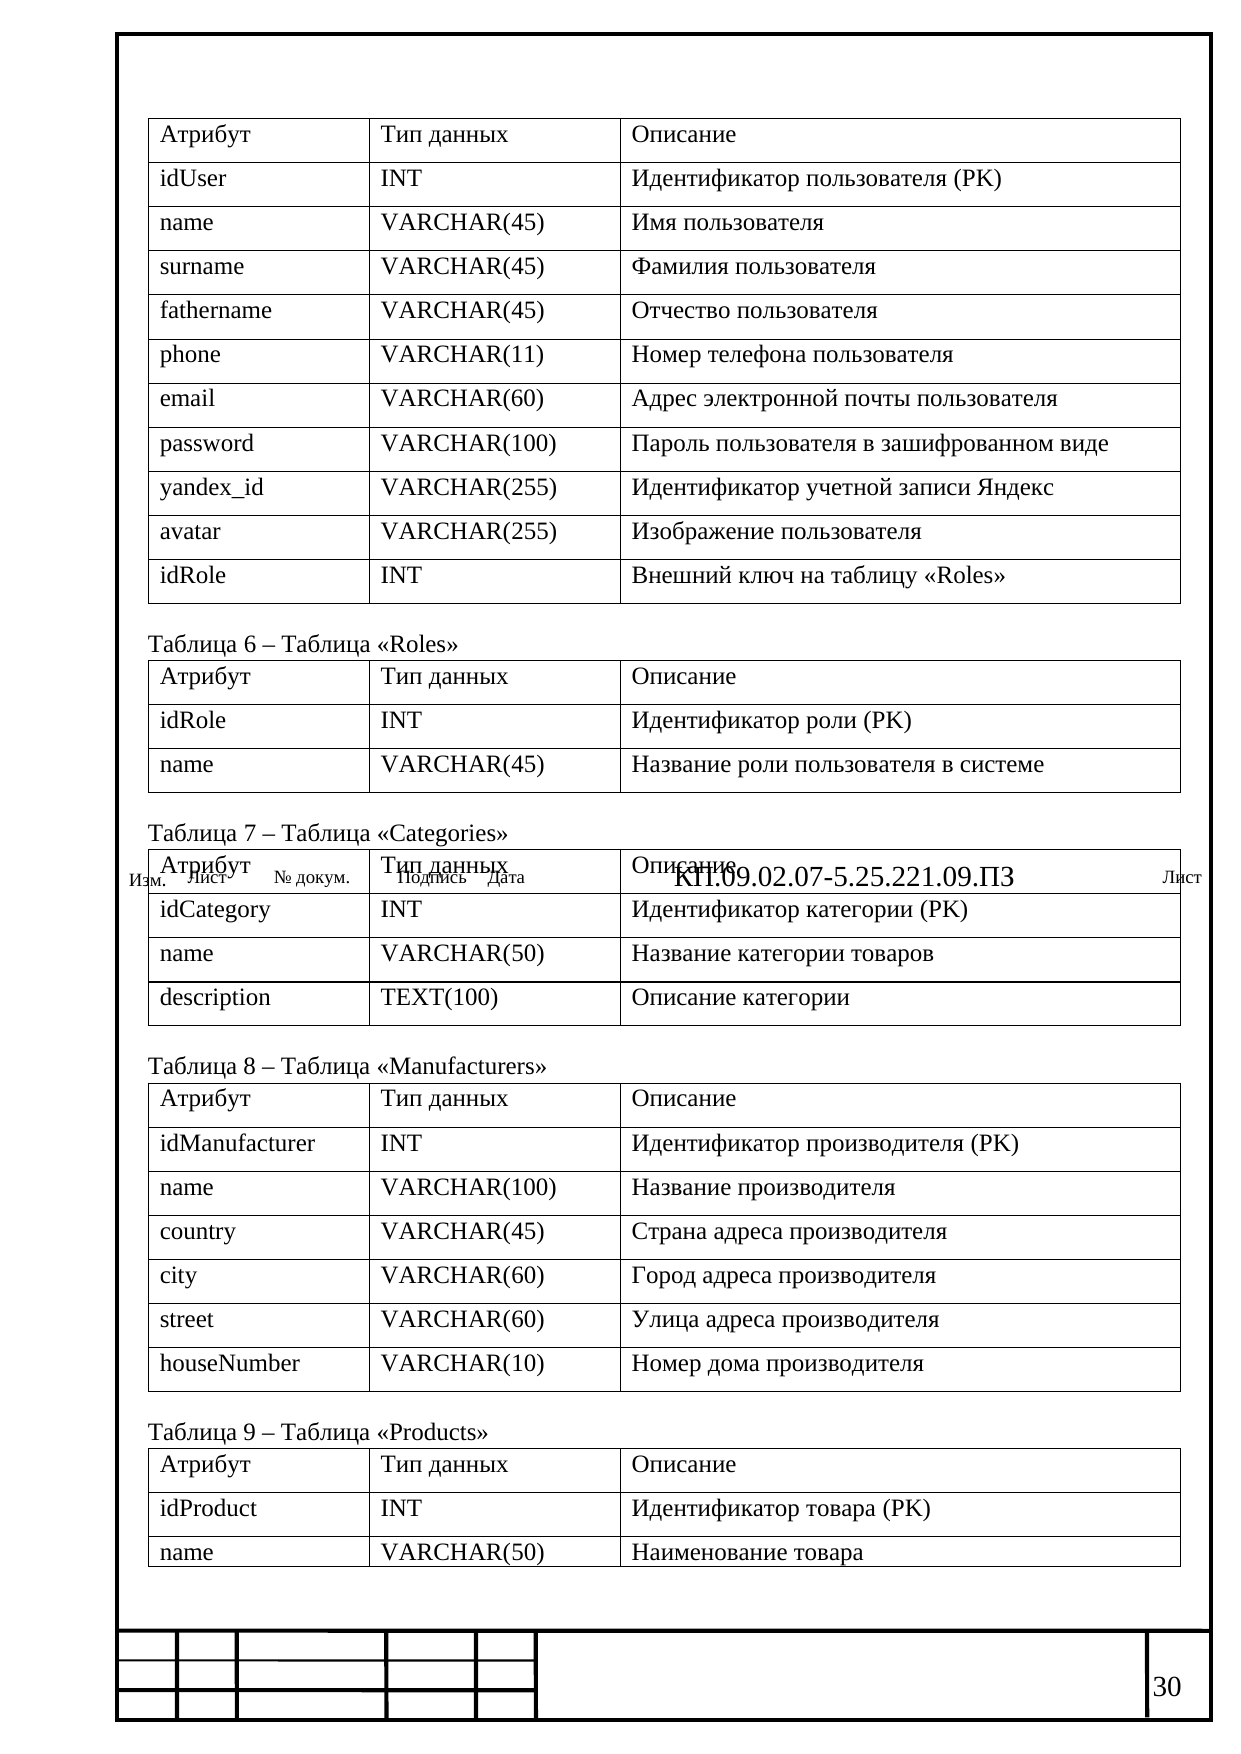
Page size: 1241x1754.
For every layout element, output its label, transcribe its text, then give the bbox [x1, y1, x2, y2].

table_cell VARCHAR(60) [370, 384, 620, 427]
table_header Тип данных [370, 1449, 620, 1492]
table_cell VARCHAR(45) [370, 207, 620, 250]
table_header Описание [621, 1449, 1180, 1492]
table_cell Название производителя [621, 1172, 1180, 1215]
table_header Атрибут [149, 1449, 369, 1492]
table_cell idManufacturer [149, 1128, 369, 1171]
table_cell Город адреса производителя [621, 1260, 1180, 1303]
table_cell Имя пользователя [621, 207, 1180, 250]
table_header Описание [621, 119, 1180, 162]
table_cell idProduct [149, 1493, 369, 1536]
table_cell INT [370, 705, 620, 748]
table_cell idRole [149, 560, 369, 603]
table_cell VARCHAR(60) [370, 1260, 620, 1303]
table_cell name [149, 1172, 369, 1215]
table_cell Идентификатор товара (PK) [621, 1493, 1180, 1536]
table_cell VARCHAR(100) [370, 1172, 620, 1215]
table_cell VARCHAR(45) [370, 295, 620, 338]
table_cell phone [149, 340, 369, 382]
table_cell city [149, 1260, 369, 1303]
table_cell name [149, 207, 369, 250]
table_cell Адрес электронной почты пользователя [621, 384, 1180, 427]
table_cell INT [370, 894, 620, 937]
table_cell Идентификатор производителя (PK) [621, 1128, 1180, 1171]
text Таблица 7 – Таблица «Categories» [148, 818, 1181, 847]
text Таблица 8 – Таблица «Manufacturers» [148, 1051, 1181, 1080]
table_header Атрибут [149, 119, 369, 162]
table_cell fathername [149, 295, 369, 338]
table_cell houseNumber [149, 1348, 369, 1391]
table_cell Фамилия пользователя [621, 251, 1180, 294]
text Таблица 9 – Таблица «Products» [148, 1417, 1181, 1446]
table_cell VARCHAR(45) [370, 749, 620, 792]
table_header Описание [621, 661, 1180, 704]
table_cell name [149, 749, 369, 792]
table_header Тип данных [370, 1084, 620, 1127]
table_header Тип данных [370, 850, 620, 893]
table_cell Описание категории [621, 983, 1180, 1025]
table_cell TEXT(100) [370, 983, 620, 1025]
table_cell Номер телефона пользователя [621, 340, 1180, 382]
table_cell name [149, 938, 369, 981]
table_cell yandex_id [149, 472, 369, 515]
table_cell description [149, 983, 369, 1025]
table_cell VARCHAR(45) [370, 251, 620, 294]
table_cell Идентификатор категории (PK) [621, 894, 1180, 937]
table_cell VARCHAR(11) [370, 340, 620, 382]
table_cell Пароль пользователя в зашифрованном виде [621, 428, 1180, 471]
table_cell avatar [149, 516, 369, 559]
table_cell INT [370, 1493, 620, 1536]
table_cell VARCHAR(60) [370, 1304, 620, 1347]
table_cell VARCHAR(45) [370, 1216, 620, 1259]
table_header Тип данных [370, 661, 620, 704]
table_cell Улица адреса производителя [621, 1304, 1180, 1347]
table_cell Номер дома производителя [621, 1348, 1180, 1391]
table_cell Идентификатор пользователя (PK) [621, 163, 1180, 206]
table_cell Название роли пользователя в системе [621, 749, 1180, 792]
table_header Атрибут [149, 1084, 369, 1127]
table_cell VARCHAR(100) [370, 428, 620, 471]
table_cell Название категории товаров [621, 938, 1180, 981]
table_header Описание [621, 850, 1180, 893]
table_header Тип данных [370, 119, 620, 162]
table_cell surname [149, 251, 369, 294]
table_cell idUser [149, 163, 369, 206]
table_cell Идентификатор учетной записи Яндекс [621, 472, 1180, 515]
table_cell Отчество пользователя [621, 295, 1180, 338]
table_cell INT [370, 163, 620, 206]
text Таблица 6 – Таблица «Roles» [148, 629, 1181, 658]
table_cell idRole [149, 705, 369, 748]
table_cell password [149, 428, 369, 471]
table_cell VARCHAR(255) [370, 516, 620, 559]
table_cell email [149, 384, 369, 427]
table_cell Наименование товара [621, 1537, 1180, 1566]
table_cell name [149, 1537, 369, 1566]
table_cell INT [370, 560, 620, 603]
table_header Атрибут [149, 661, 369, 704]
table_cell country [149, 1216, 369, 1259]
table_cell VARCHAR(50) [370, 1537, 620, 1566]
table_cell VARCHAR(50) [370, 938, 620, 981]
table_cell INT [370, 1128, 620, 1171]
table_header Описание [621, 1084, 1180, 1127]
table_cell VARCHAR(255) [370, 472, 620, 515]
table_cell Идентификатор роли (PK) [621, 705, 1180, 748]
table_cell street [149, 1304, 369, 1347]
table_cell VARCHAR(10) [370, 1348, 620, 1391]
table_cell idCategory [149, 894, 369, 937]
table_cell Внешний ключ на таблицу «Roles» [621, 560, 1180, 603]
table_cell Страна адреса производителя [621, 1216, 1180, 1259]
table_cell Изображение пользователя [621, 516, 1180, 559]
table_header Атрибут [149, 850, 369, 893]
